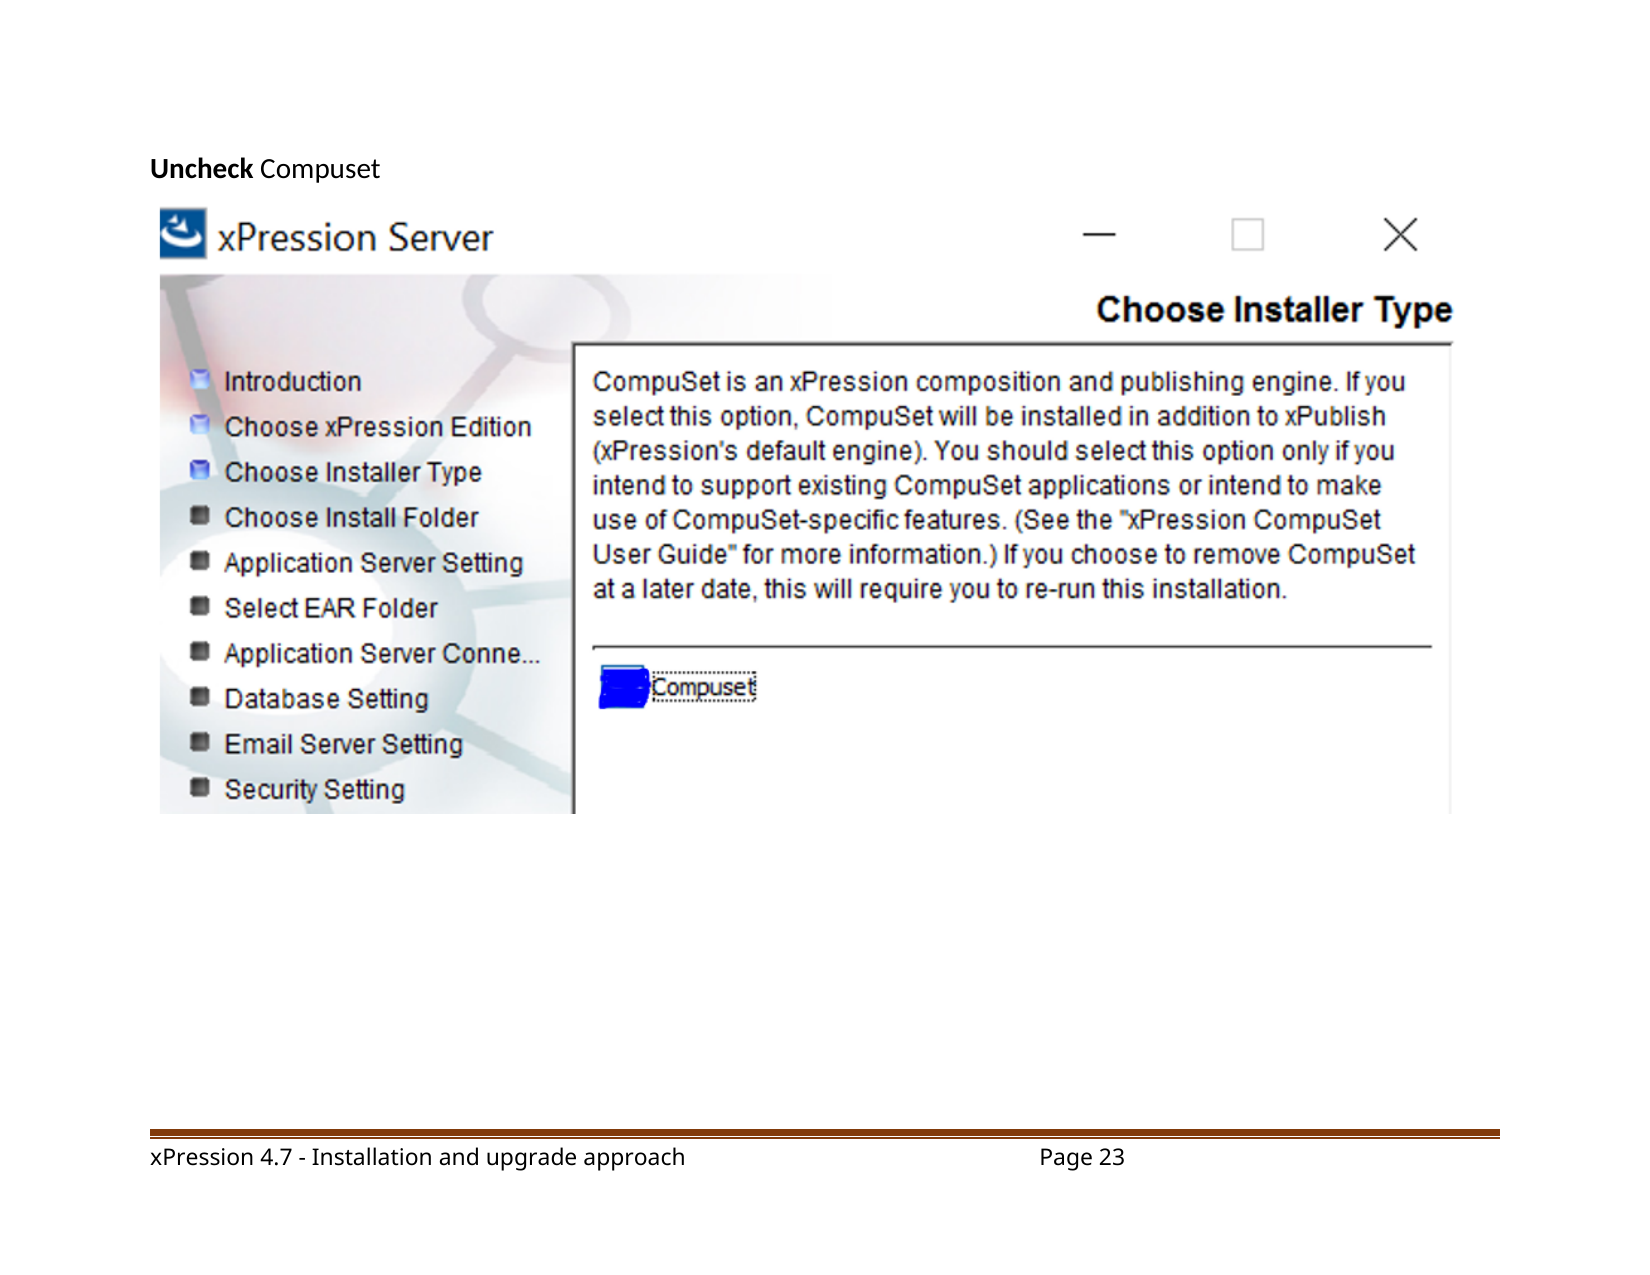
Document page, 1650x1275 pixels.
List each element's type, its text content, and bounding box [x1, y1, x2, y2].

picture [150, 205, 1500, 814]
text Uncheck Compuset [150, 150, 1500, 186]
